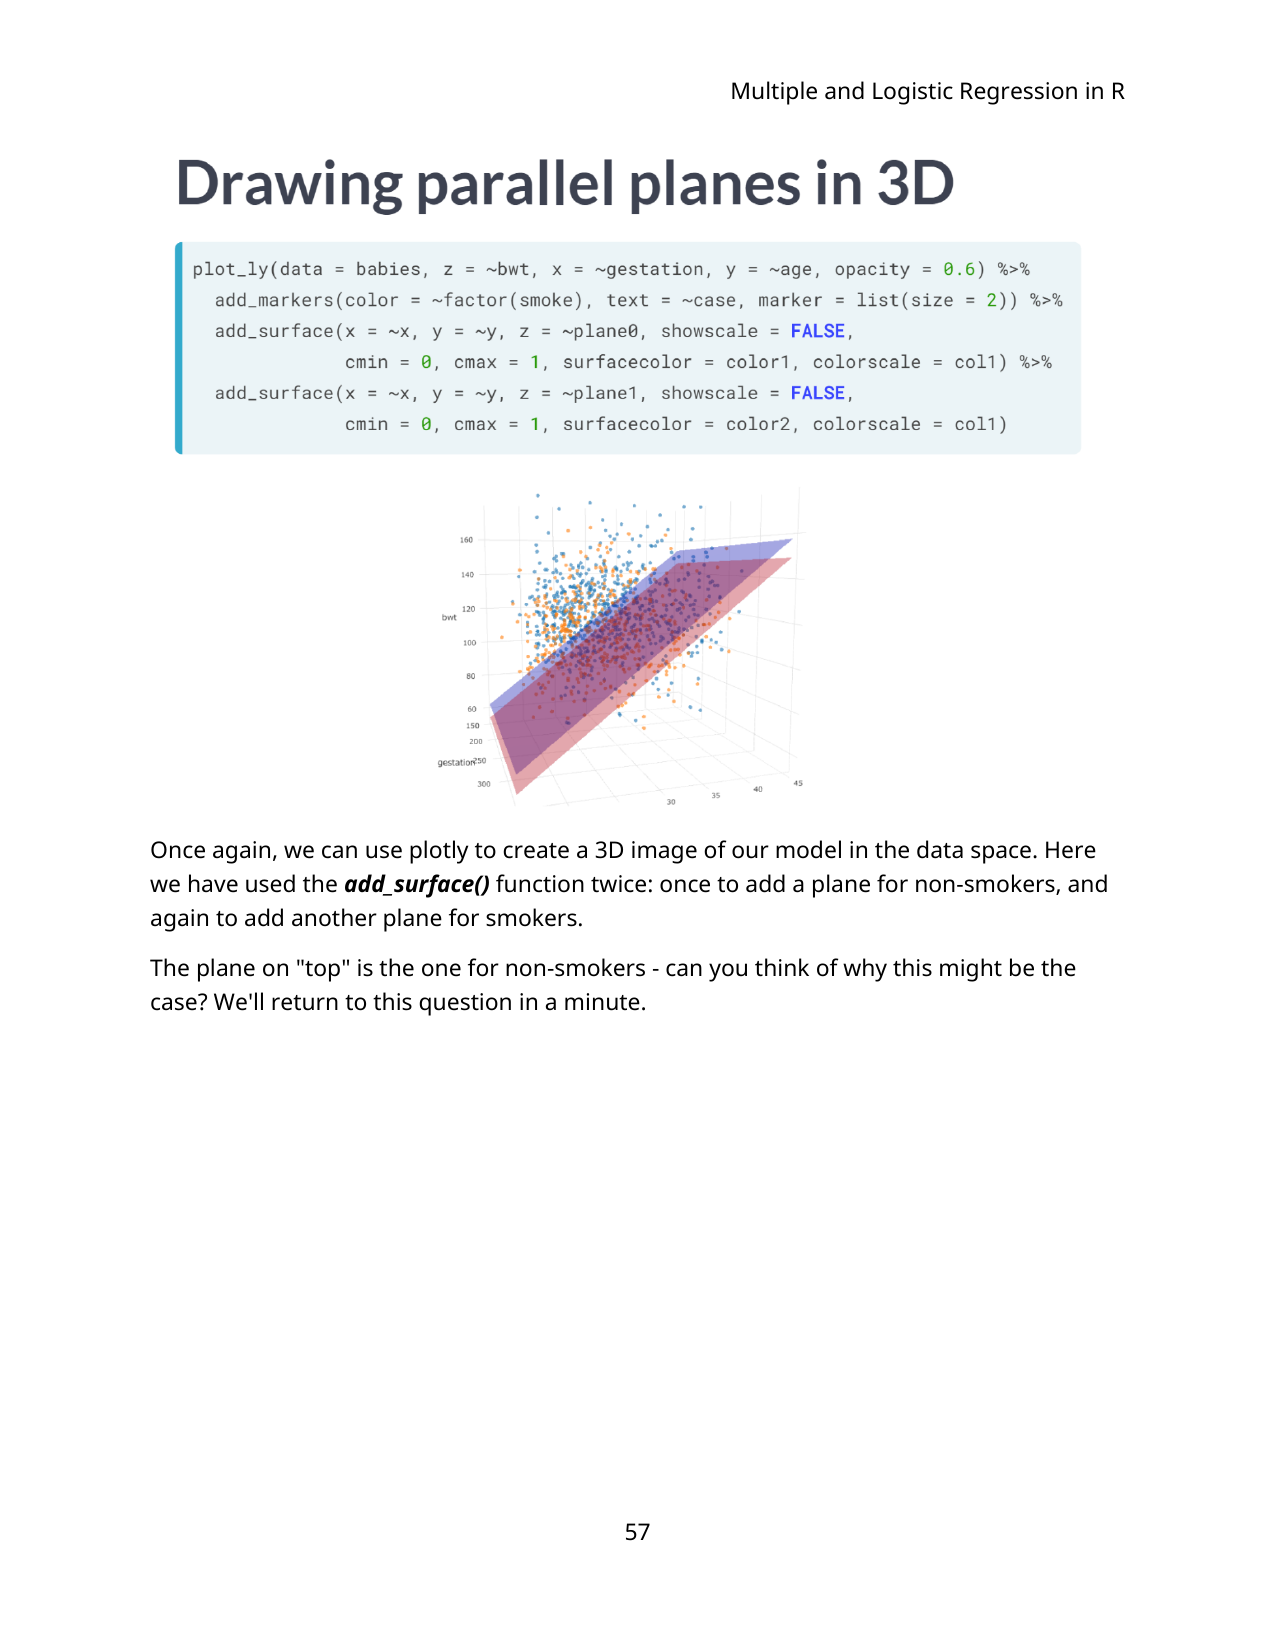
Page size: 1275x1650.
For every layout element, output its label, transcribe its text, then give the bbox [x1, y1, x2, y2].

picture [150, 150, 1125, 832]
text The plane on "top" is the one for non-smokers - can you think of why this might be the case? We'll return to this question in a minute. [150, 952, 1125, 1017]
text Once again, we can use plotly to create a 3D image of our model in the data space. Here we have used the add_surface() function twice: once to add a plane for non-smokers, and again to add another plane for smokers. [150, 832, 1125, 933]
